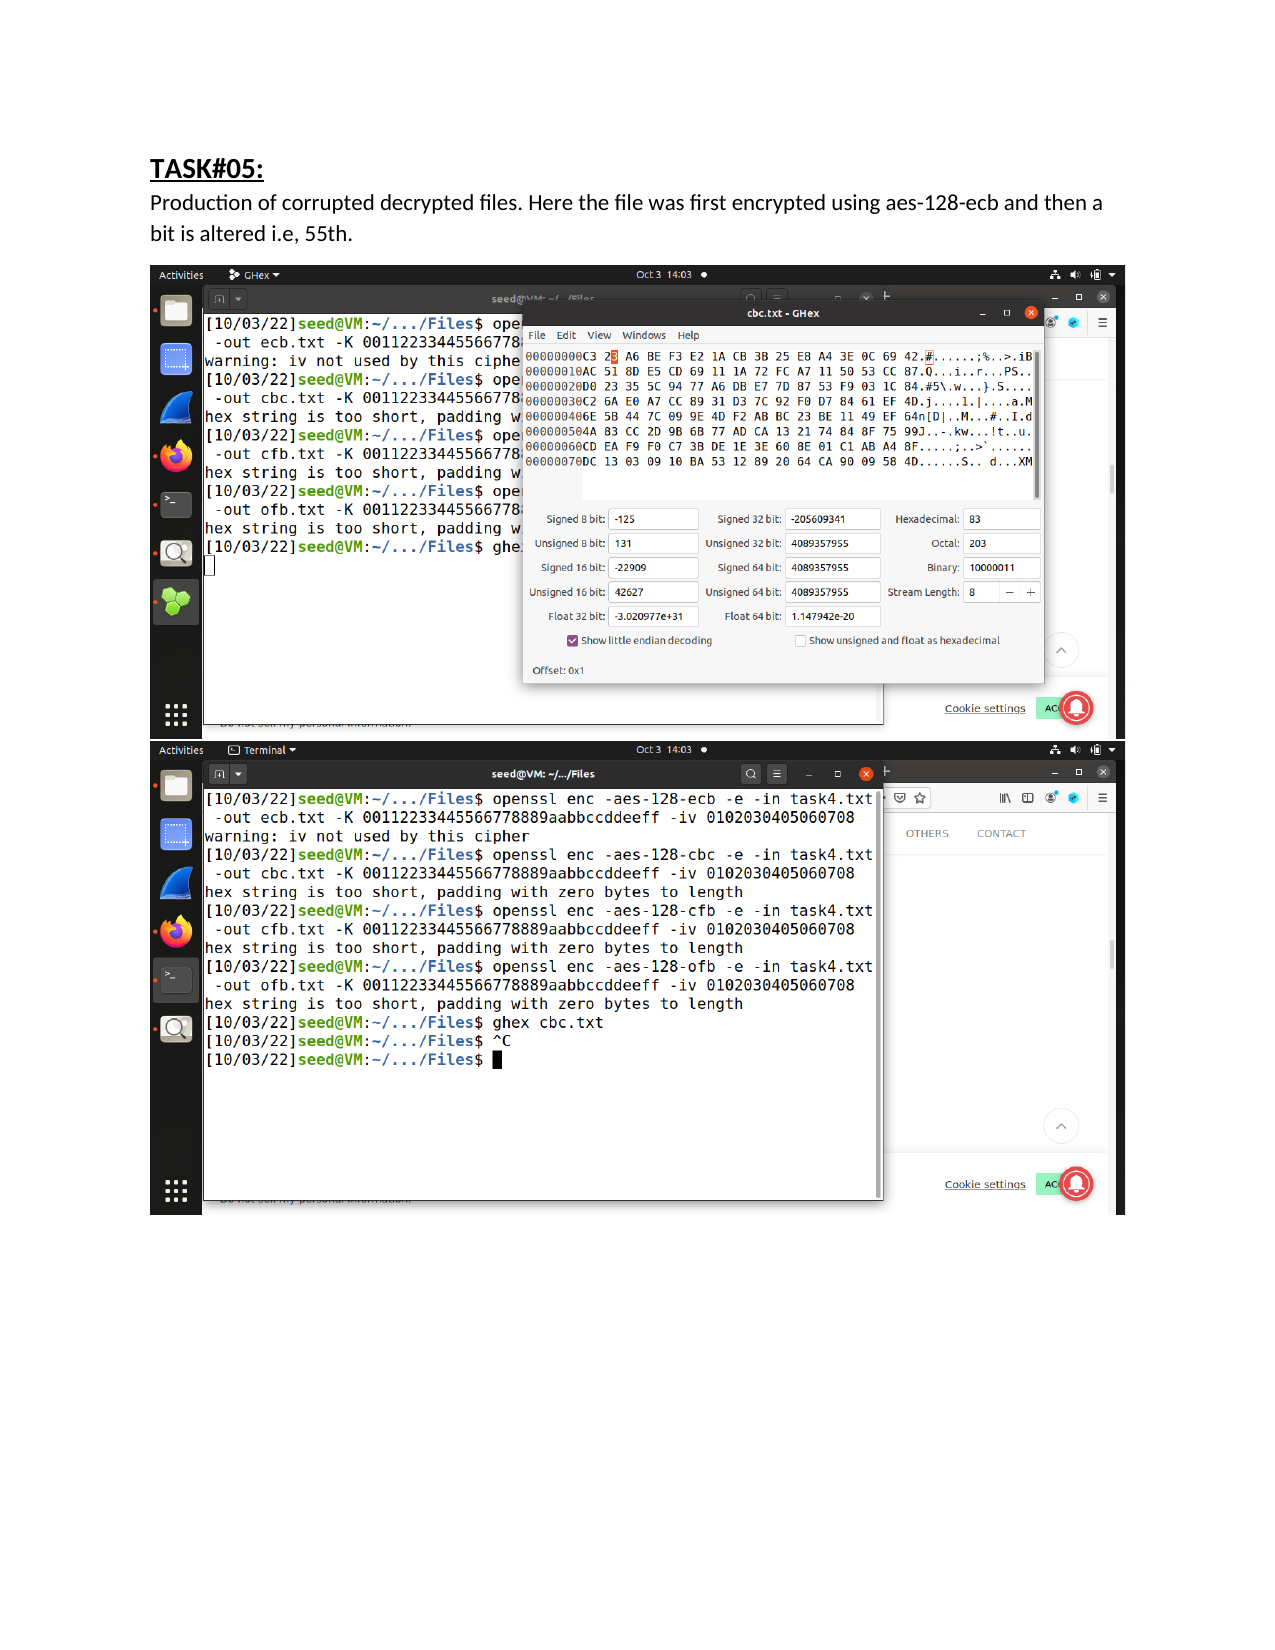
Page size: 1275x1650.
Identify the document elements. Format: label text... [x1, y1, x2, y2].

list Production of corrupted decrypted files. Here the file was first encrypted using aes-128-ecb and then a bit is altered i.e, 55th. [150, 188, 1125, 247]
text TASK#05: [150, 150, 1125, 186]
picture [150, 265, 1125, 739]
picture [150, 741, 1125, 1215]
